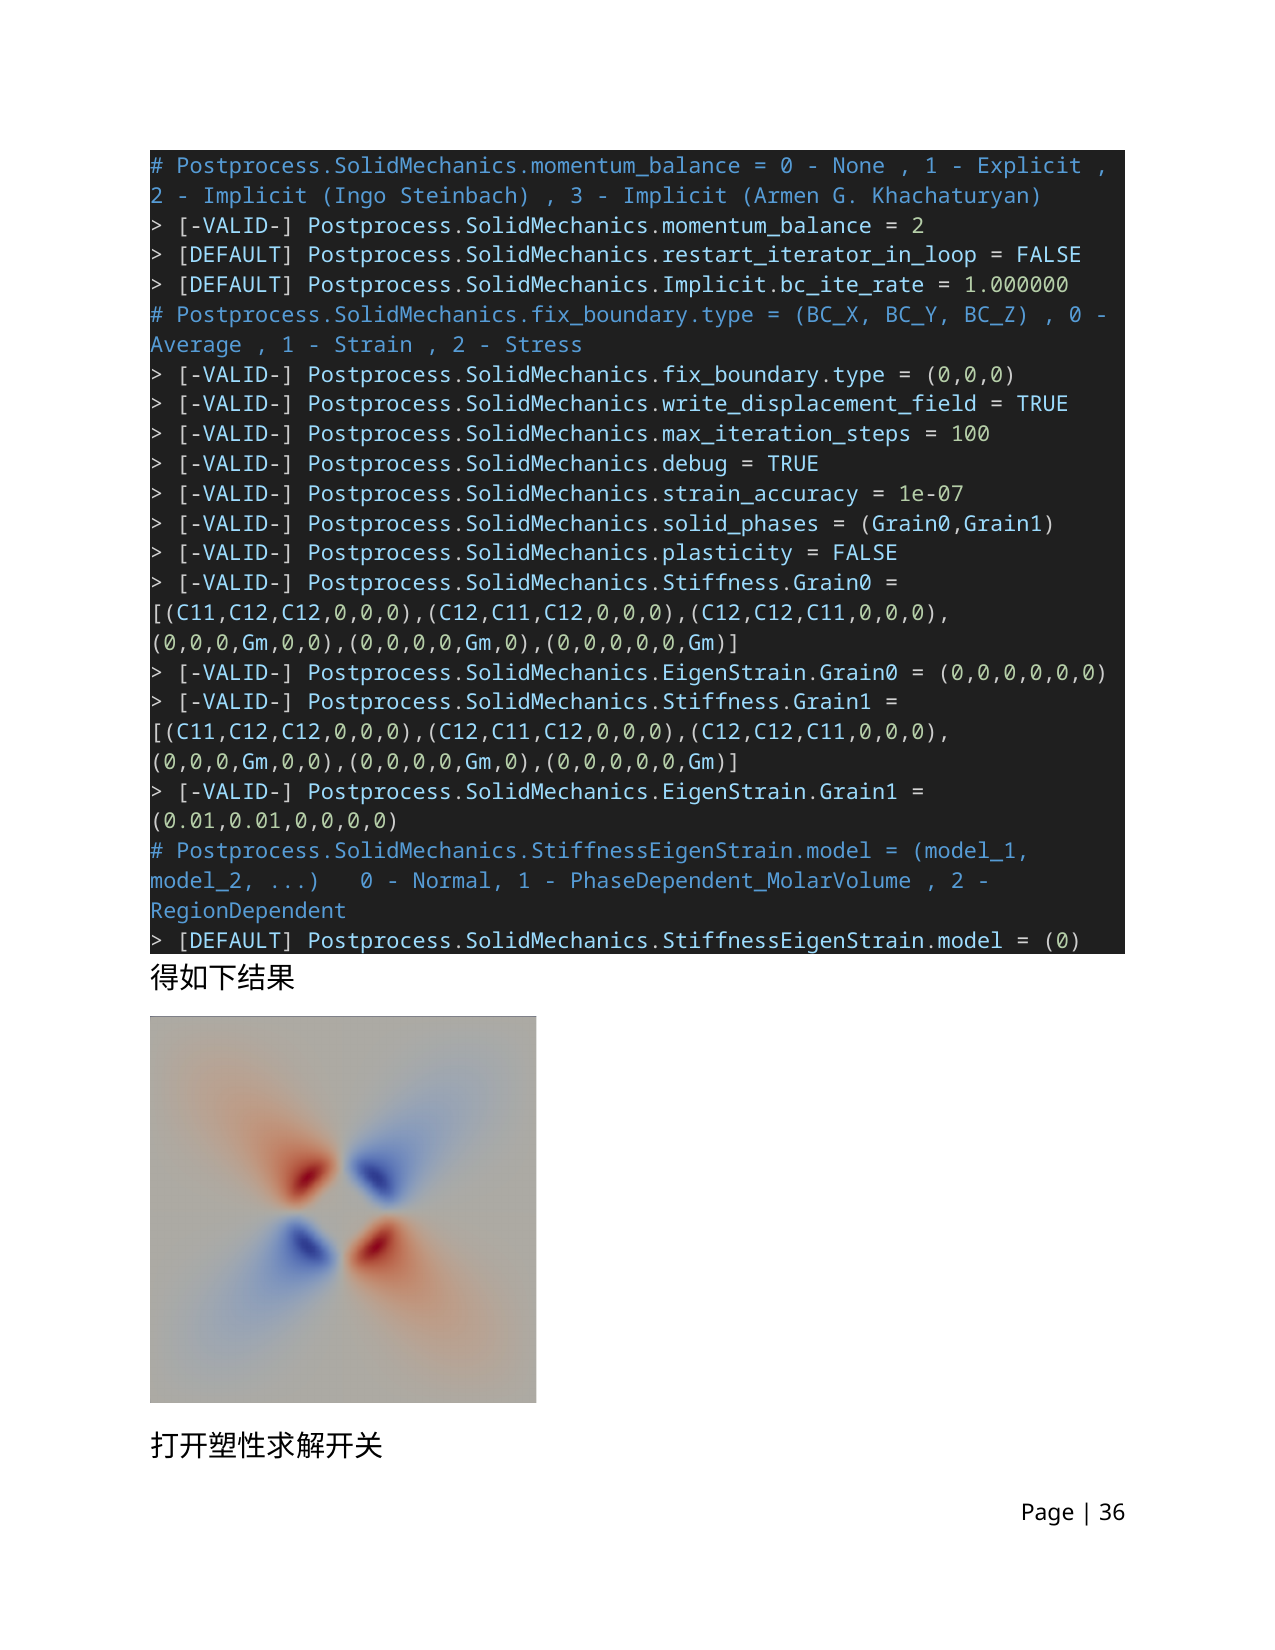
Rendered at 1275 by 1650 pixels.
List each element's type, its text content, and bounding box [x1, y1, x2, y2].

text # Postprocess.SolidMechanics.momentum_balance = 0 - None , 1 - Explicit , 2 - Implicit (Ingo Steinbach) , 3 - Implicit (Armen G. Khachaturyan) [150, 150, 1125, 209]
text > [DEFAULT] Postprocess.SolidMechanics.restart_iterator_in_loop = FALSE [150, 239, 1125, 269]
text # Postprocess.SolidMechanics.StiffnessEigenStrain.model = (model_1, model_2, ...) 0 - Normal, 1 - PhaseDependent_MolarVolume , 2 - RegionDependent [150, 835, 1125, 924]
text > [-VALID-] Postprocess.SolidMechanics.max_iteration_steps = 100 [150, 418, 1125, 448]
text 得如下结果 [150, 954, 1125, 997]
text > [-VALID-] Postprocess.SolidMechanics.Stiffness.Grain0 = [(C11,C12,C12,0,0,0),(C12,C11,C12,0,0,0),(C12,C12,C11,0,0,0),(0,0,0,Gm,0,0),(0,0,0,0,Gm,0),(0,0,0,0,0,Gm)] [150, 567, 1125, 656]
text 打开塑性求解开关 [150, 1422, 1125, 1464]
text > [-VALID-] Postprocess.SolidMechanics.fix_boundary.type = (0,0,0) [150, 358, 1125, 388]
text > [-VALID-] Postprocess.SolidMechanics.plasticity = FALSE [150, 537, 1125, 567]
text > [-VALID-] Postprocess.SolidMechanics.Stiffness.Grain1 = [(C11,C12,C12,0,0,0),(C12,C11,C12,0,0,0),(C12,C12,C11,0,0,0),(0,0,0,Gm,0,0),(0,0,0,0,Gm,0),(0,0,0,0,0,Gm)] [150, 686, 1125, 776]
text > [-VALID-] Postprocess.SolidMechanics.solid_phases = (Grain0,Grain1) [150, 507, 1125, 537]
text > [-VALID-] Postprocess.SolidMechanics.EigenStrain.Grain1 = (0.01,0.01,0,0,0,0) [150, 776, 1125, 835]
text > [-VALID-] Postprocess.SolidMechanics.strain_accuracy = 1e-07 [150, 478, 1125, 507]
text > [DEFAULT] Postprocess.SolidMechanics.Implicit.bc_ite_rate = 1.000000 [150, 269, 1125, 299]
text > [-VALID-] Postprocess.SolidMechanics.write_displacement_field = TRUE [150, 388, 1125, 418]
text # Postprocess.SolidMechanics.fix_boundary.type = (BC_X, BC_Y, BC_Z) , 0 - Average , 1 - Strain , 2 - Stress [150, 299, 1125, 358]
picture [150, 1016, 537, 1403]
text > [-VALID-] Postprocess.SolidMechanics.momentum_balance = 2 [150, 209, 1125, 239]
text > [-VALID-] Postprocess.SolidMechanics.debug = TRUE [150, 448, 1125, 478]
text > [DEFAULT] Postprocess.SolidMechanics.StiffnessEigenStrain.model = (0) [150, 924, 1125, 954]
text > [-VALID-] Postprocess.SolidMechanics.EigenStrain.Grain0 = (0,0,0,0,0,0) [150, 656, 1125, 686]
